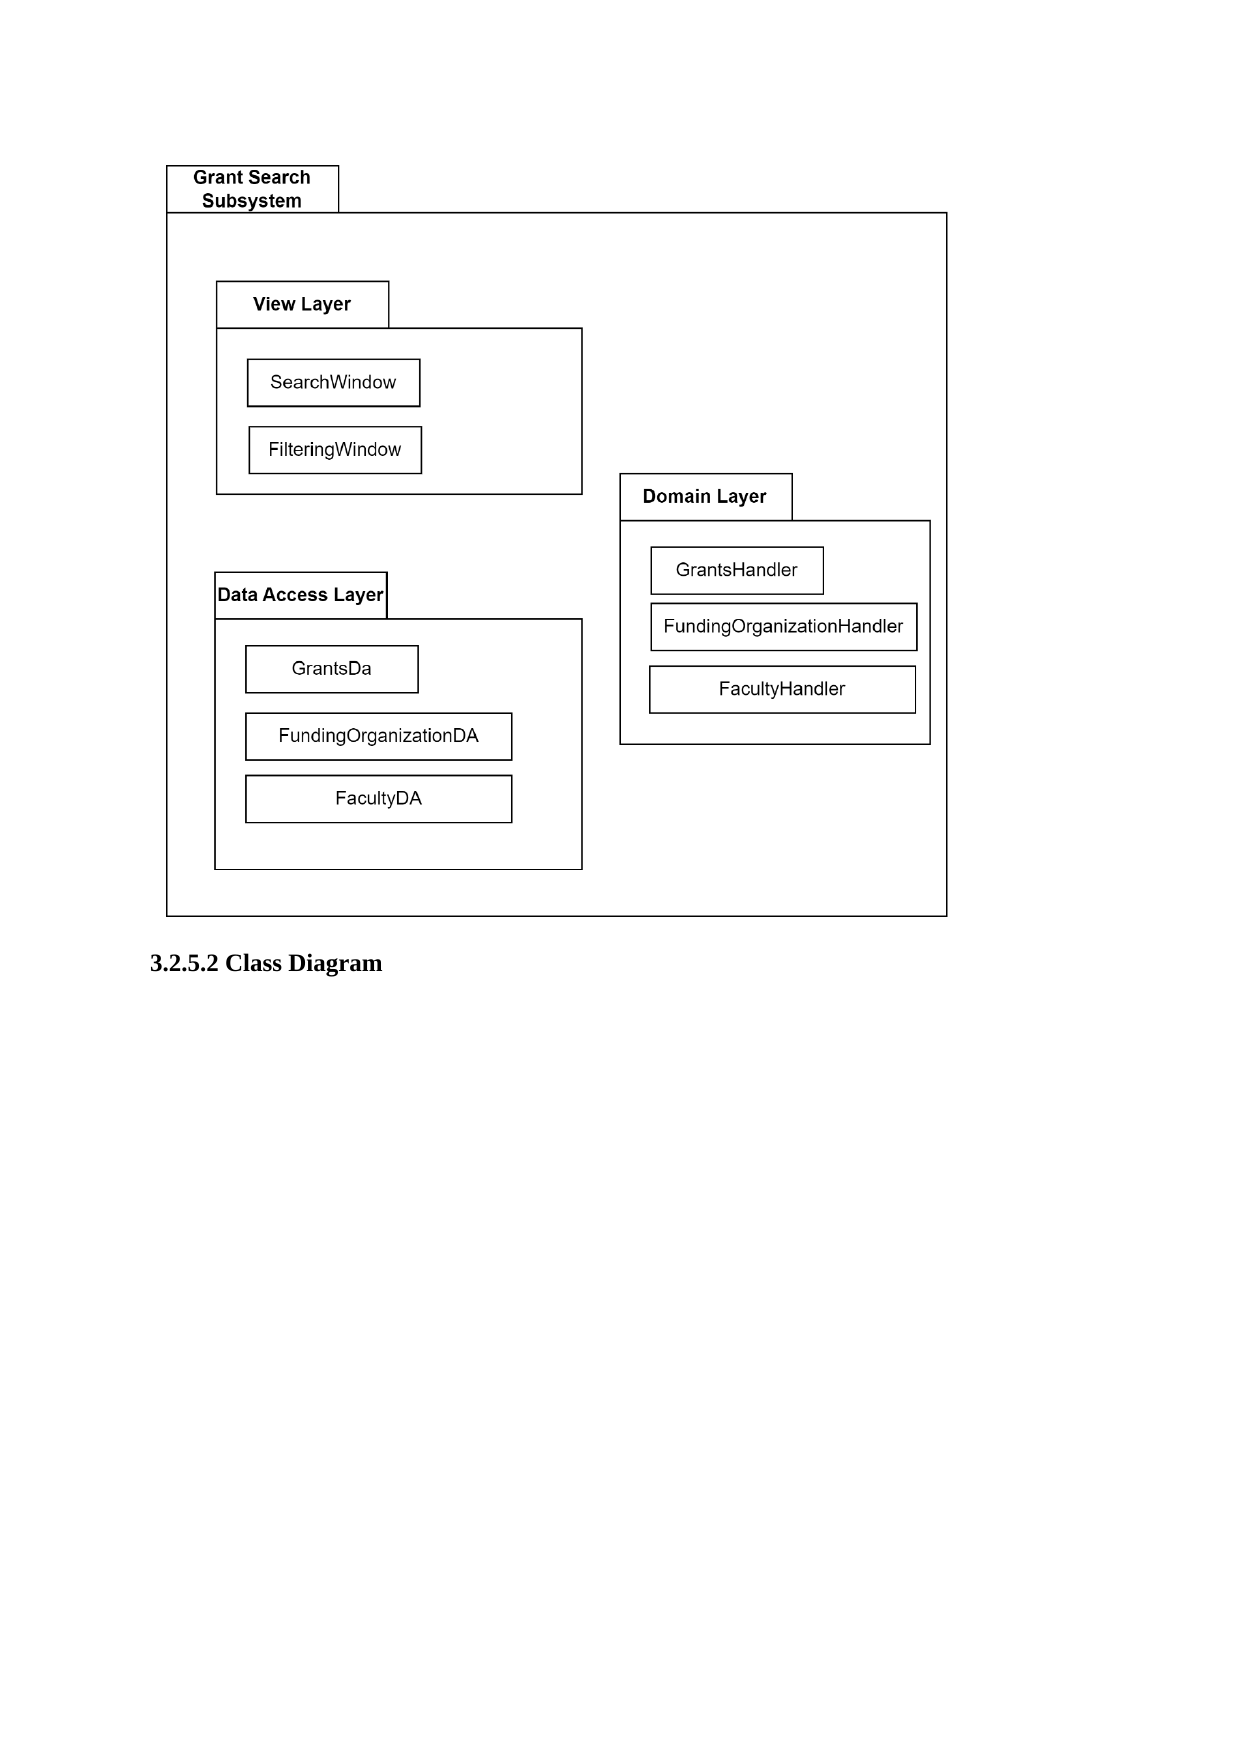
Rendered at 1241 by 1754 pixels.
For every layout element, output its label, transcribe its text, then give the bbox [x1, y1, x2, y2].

list Class Diagram [150, 948, 1090, 977]
picture [150, 150, 963, 934]
